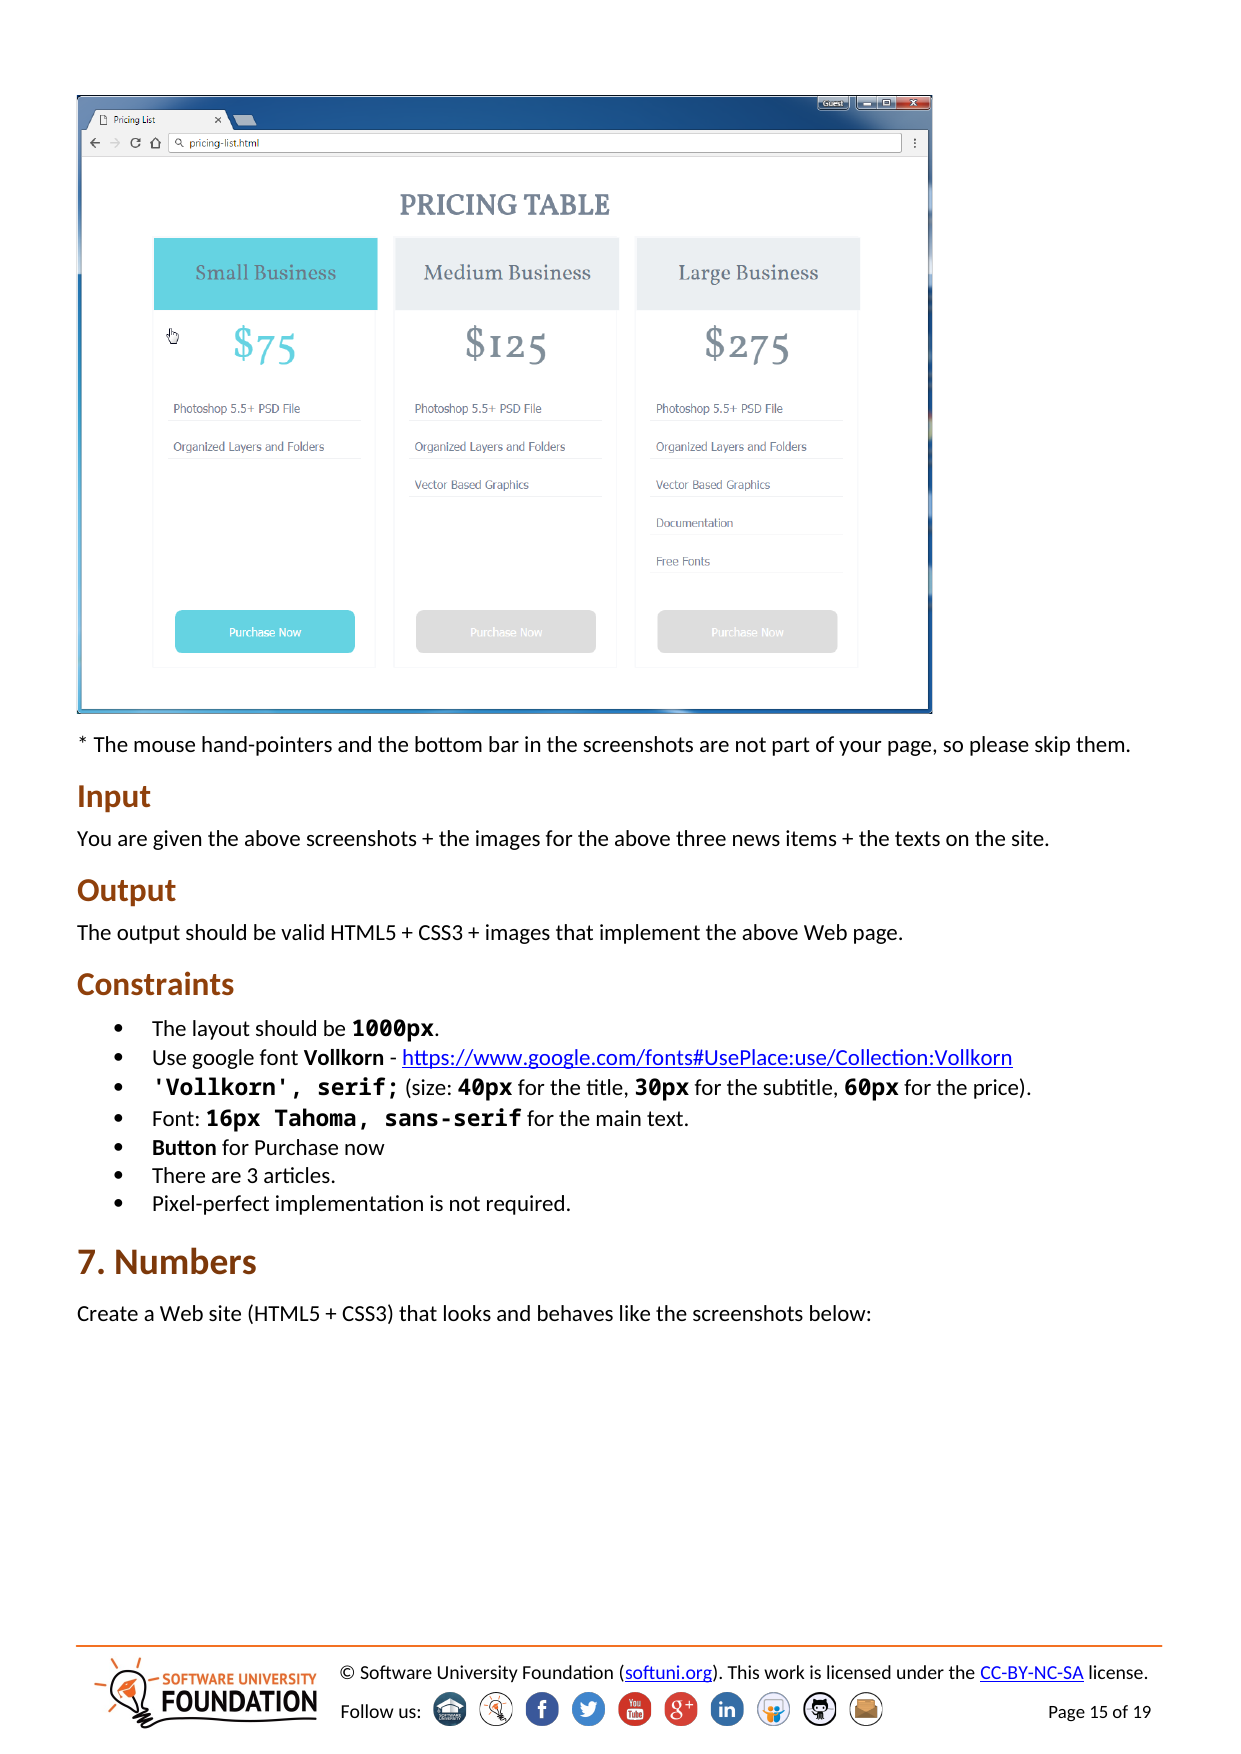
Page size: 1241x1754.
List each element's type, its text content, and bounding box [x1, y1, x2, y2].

list 'Vollkorn', serif; (size: 40px for the title, 30px for the subtitle, 60px for the price). [114, 1071, 1163, 1102]
picture [849, 1692, 883, 1726]
picture [572, 1692, 605, 1726]
picture [433, 1692, 467, 1726]
text * The mouse hand-pointers and the bottom bar in the screenshots are not part of your page, so please skip them. [77, 730, 1163, 758]
subtitle Output [77, 869, 1163, 909]
text You are given the above screenshots + the images for the above three news items + the texts on the site. [77, 824, 1163, 852]
subtitle Numbers [77, 1238, 1163, 1284]
subtitle Input [77, 775, 1163, 816]
picture [479, 1692, 513, 1726]
list Use google font Vollkorn - https://www.google.com/fonts#UsePlace:use/Collection:Vollkorn [114, 1043, 1163, 1071]
list Button for Purchase now [114, 1133, 1163, 1161]
list Pixel-perfect implementation is not required. [114, 1189, 1163, 1217]
picture [93, 1656, 317, 1729]
picture [710, 1692, 744, 1726]
list There are 3 articles. [114, 1161, 1163, 1189]
picture [664, 1692, 698, 1726]
picture [618, 1692, 652, 1726]
list Font: 16px Tahoma, sans-serif for the main text. [114, 1102, 1163, 1133]
list The layout should be 1000px. [114, 1012, 1163, 1043]
picture [525, 1692, 559, 1726]
picture [76, 95, 933, 714]
picture [757, 1692, 790, 1726]
picture [803, 1692, 837, 1726]
subtitle Constraints [77, 963, 1163, 1003]
text The output should be valid HTML5 + CSS3 + images that implement the above Web page. [77, 918, 1163, 946]
text Create a Web site (HTML5 + CSS3) that looks and behaves like the screenshots below: [77, 1299, 1163, 1327]
